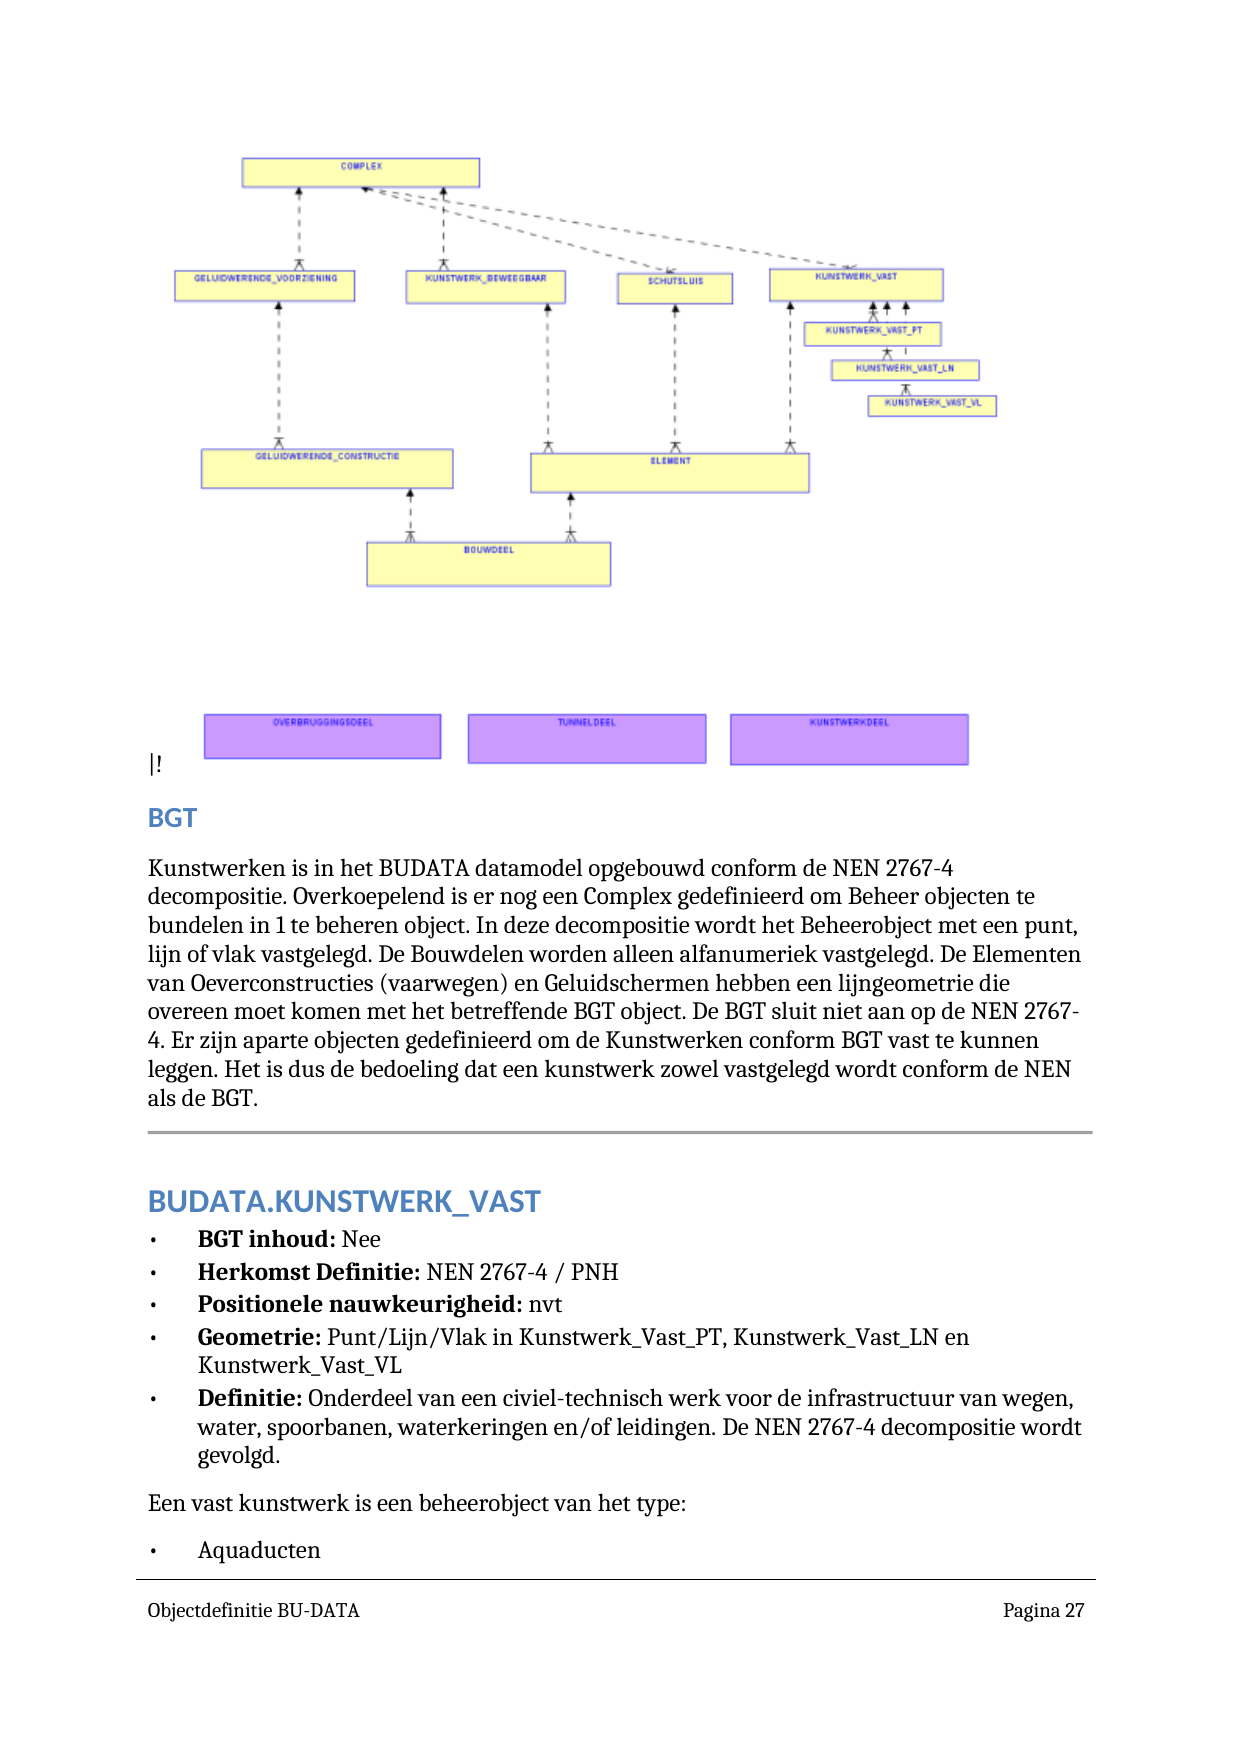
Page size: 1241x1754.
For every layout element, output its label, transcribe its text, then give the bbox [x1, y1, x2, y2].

list Positionele nauwkeurigheid: nvt [148, 1290, 1093, 1319]
list BGT inhoud: Nee [148, 1225, 1093, 1254]
list Herkomst Definitie: NEN 2767-4 / PNH [148, 1257, 1093, 1286]
list Definitie: Onderdeel van een civiel-technisch werk voor de infrastructuur van wegen, water, spoorbanen, waterkeringen en/of leidingen. De NEN 2767-4 decompositie wordt gevolgd. [148, 1384, 1093, 1470]
text Kunstwerken is in het BUDATA datamodel opgebouwd conform de NEN 2767-4 decompositie. Overkoepelend is er nog een Complex gedefinieerd om Beheer objecten te bundelen in 1 te beheren object. In deze decompositie wordt het Beheerobject met een punt, lijn of vlak vastgelegd. De Bouwdelen worden alleen alfanumeriek vastgelegd. De Elementen van Oeverconstructies (vaarwegen) en Geluidschermen hebben een lijngeometrie die overeen moet komen met het betreffende BGT object. De BGT sluit niet aan op de NEN 2767-4. Er zijn aparte objecten gedefinieerd om de Kunstwerken conform BGT vast te kunnen leggen. Het is dus de bedoeling dat een kunstwerk zowel vastgelegd wordt conform de NEN als de BGT. [148, 853, 1093, 1112]
subtitle BUDATA.KUNSTWERK_VAST [148, 1181, 1093, 1221]
list Geometrie: Punt/Lijn/Vlak in Kunstwerk_Vast_PT, Kunstwerk_Vast_LN en Kunstwerk_Vast_VL [148, 1322, 1093, 1380]
text Een vast kunstwerk is een beheerobject van het type: [148, 1489, 1093, 1517]
subtitle BGT [148, 799, 1093, 835]
list Aquaducten [148, 1536, 1093, 1565]
picture [162, 147, 1013, 772]
